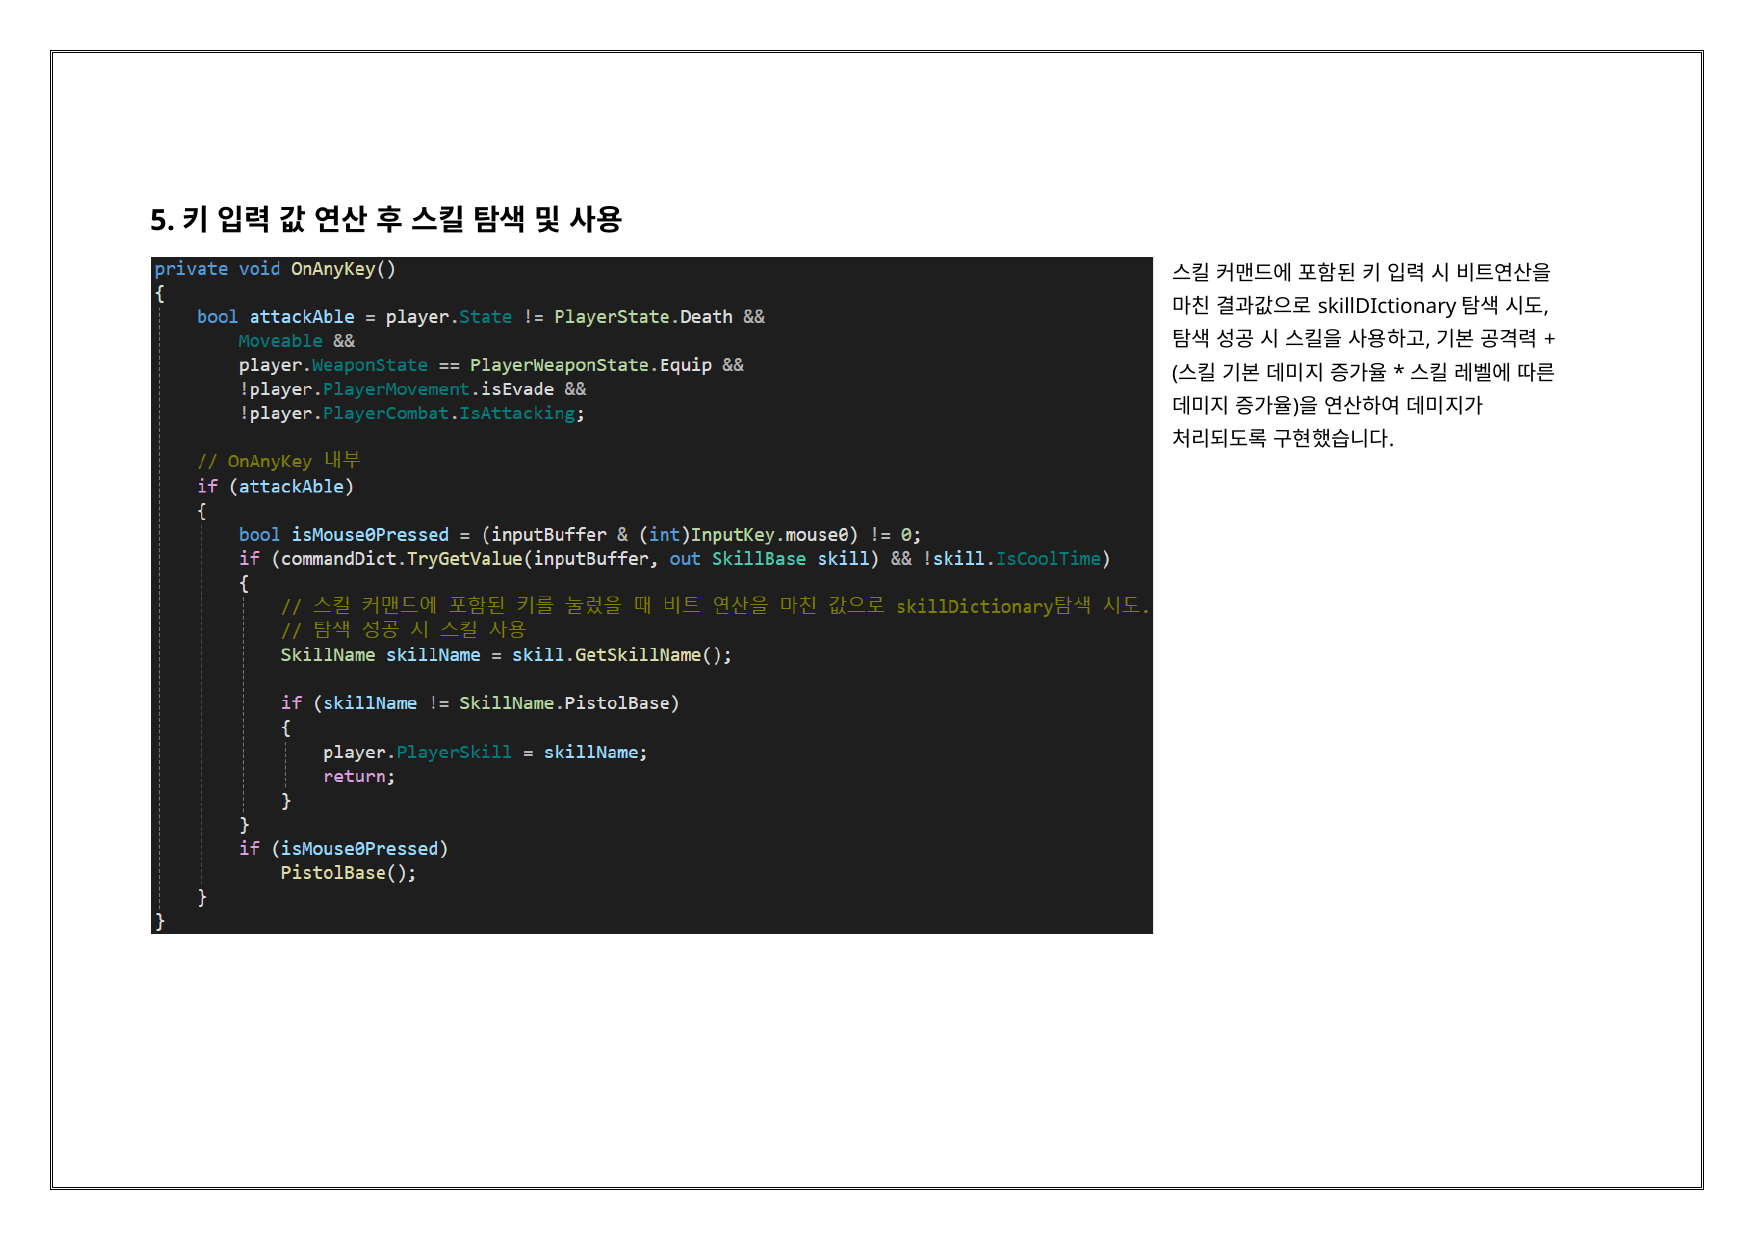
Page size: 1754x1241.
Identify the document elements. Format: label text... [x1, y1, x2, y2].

text 5. 키 입력 값 연산 후 스킬 탐색 및 사용 [150, 197, 1577, 239]
text 스킬 커맨드에 포함된 키 입력 시 비트연산을 마친 결과값으로 skillDIctionary탐색 시도, 탐색 성공 시 스킬을 사용하고, 기본 공격력 + (스킬 기본 데미지 증가율 * 스킬 레벨에 따른 데미지 증가율)을 연산하여 데미지가 처리되도록 구현했습니다. [150, 256, 1577, 453]
picture [150, 257, 1152, 932]
